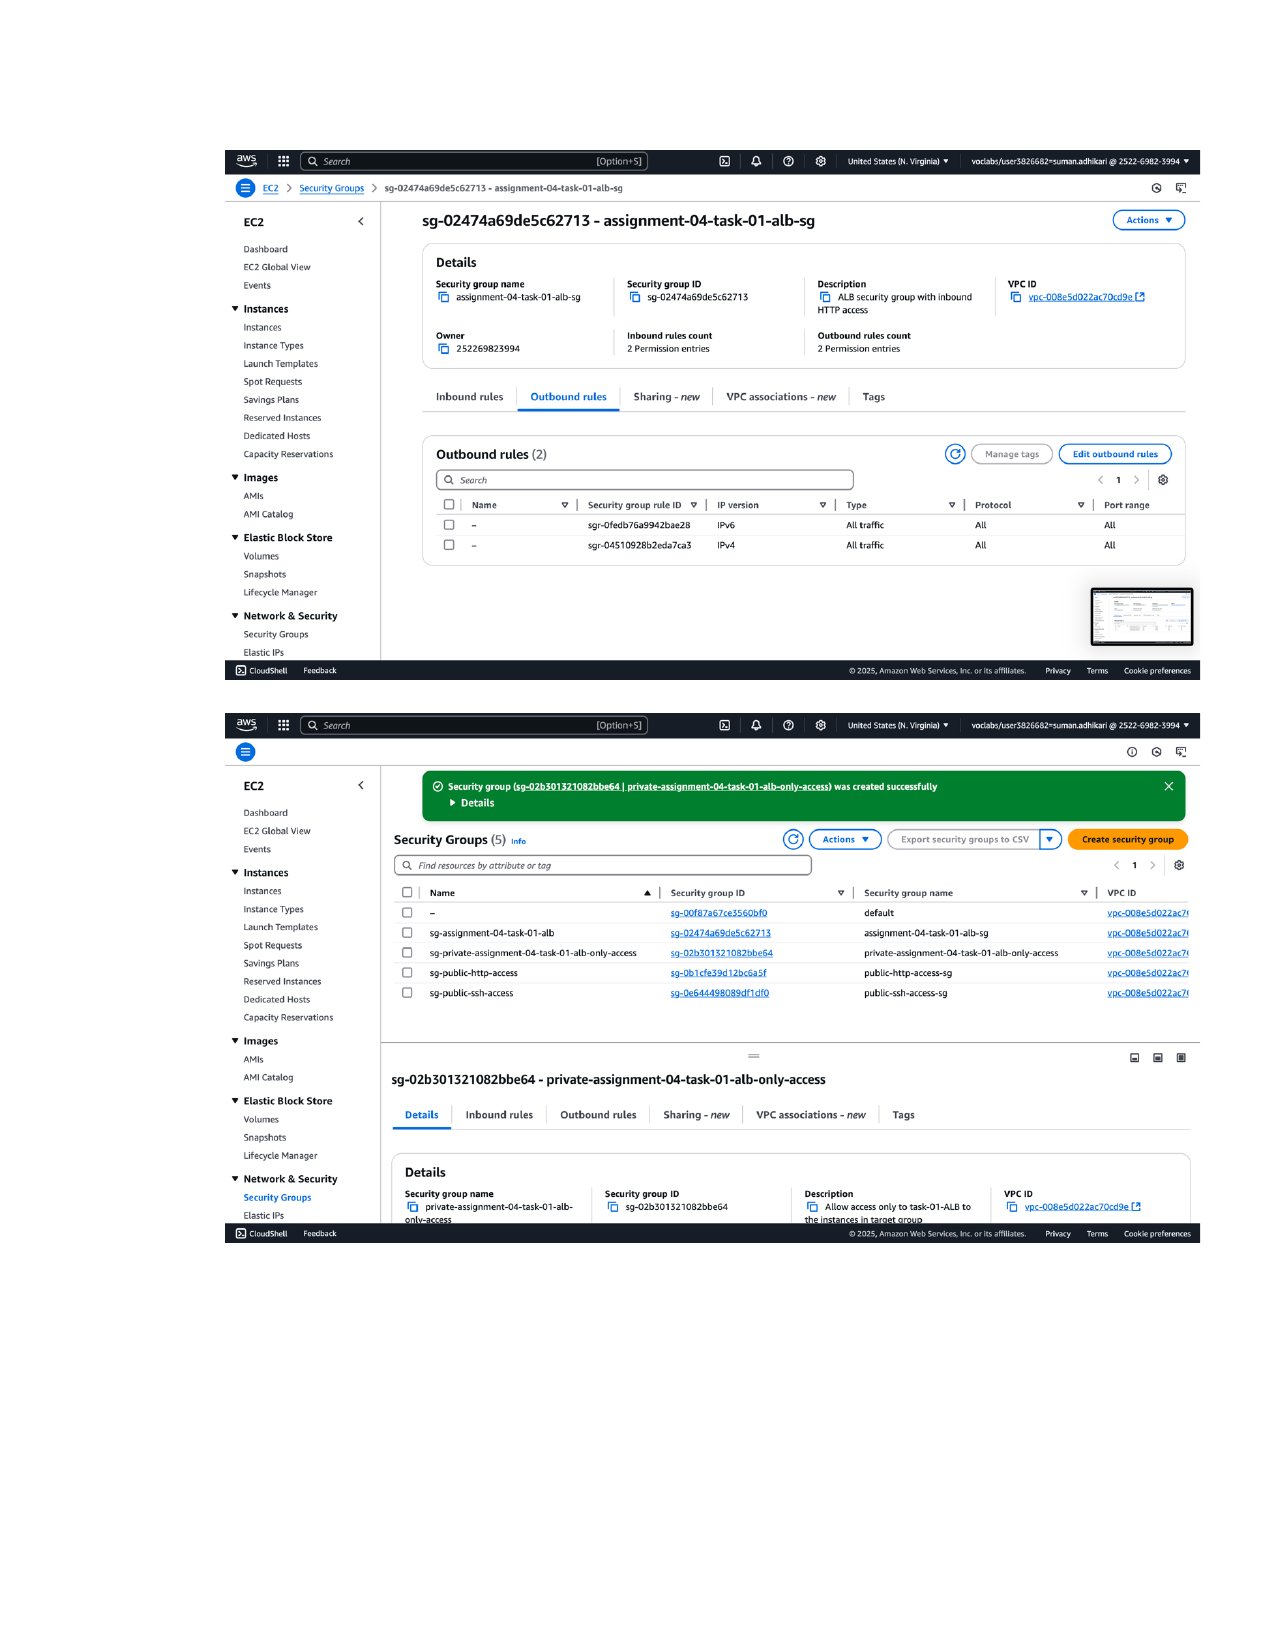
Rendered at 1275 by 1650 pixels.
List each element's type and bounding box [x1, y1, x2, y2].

picture [225, 713, 1200, 1243]
picture [225, 150, 1200, 680]
